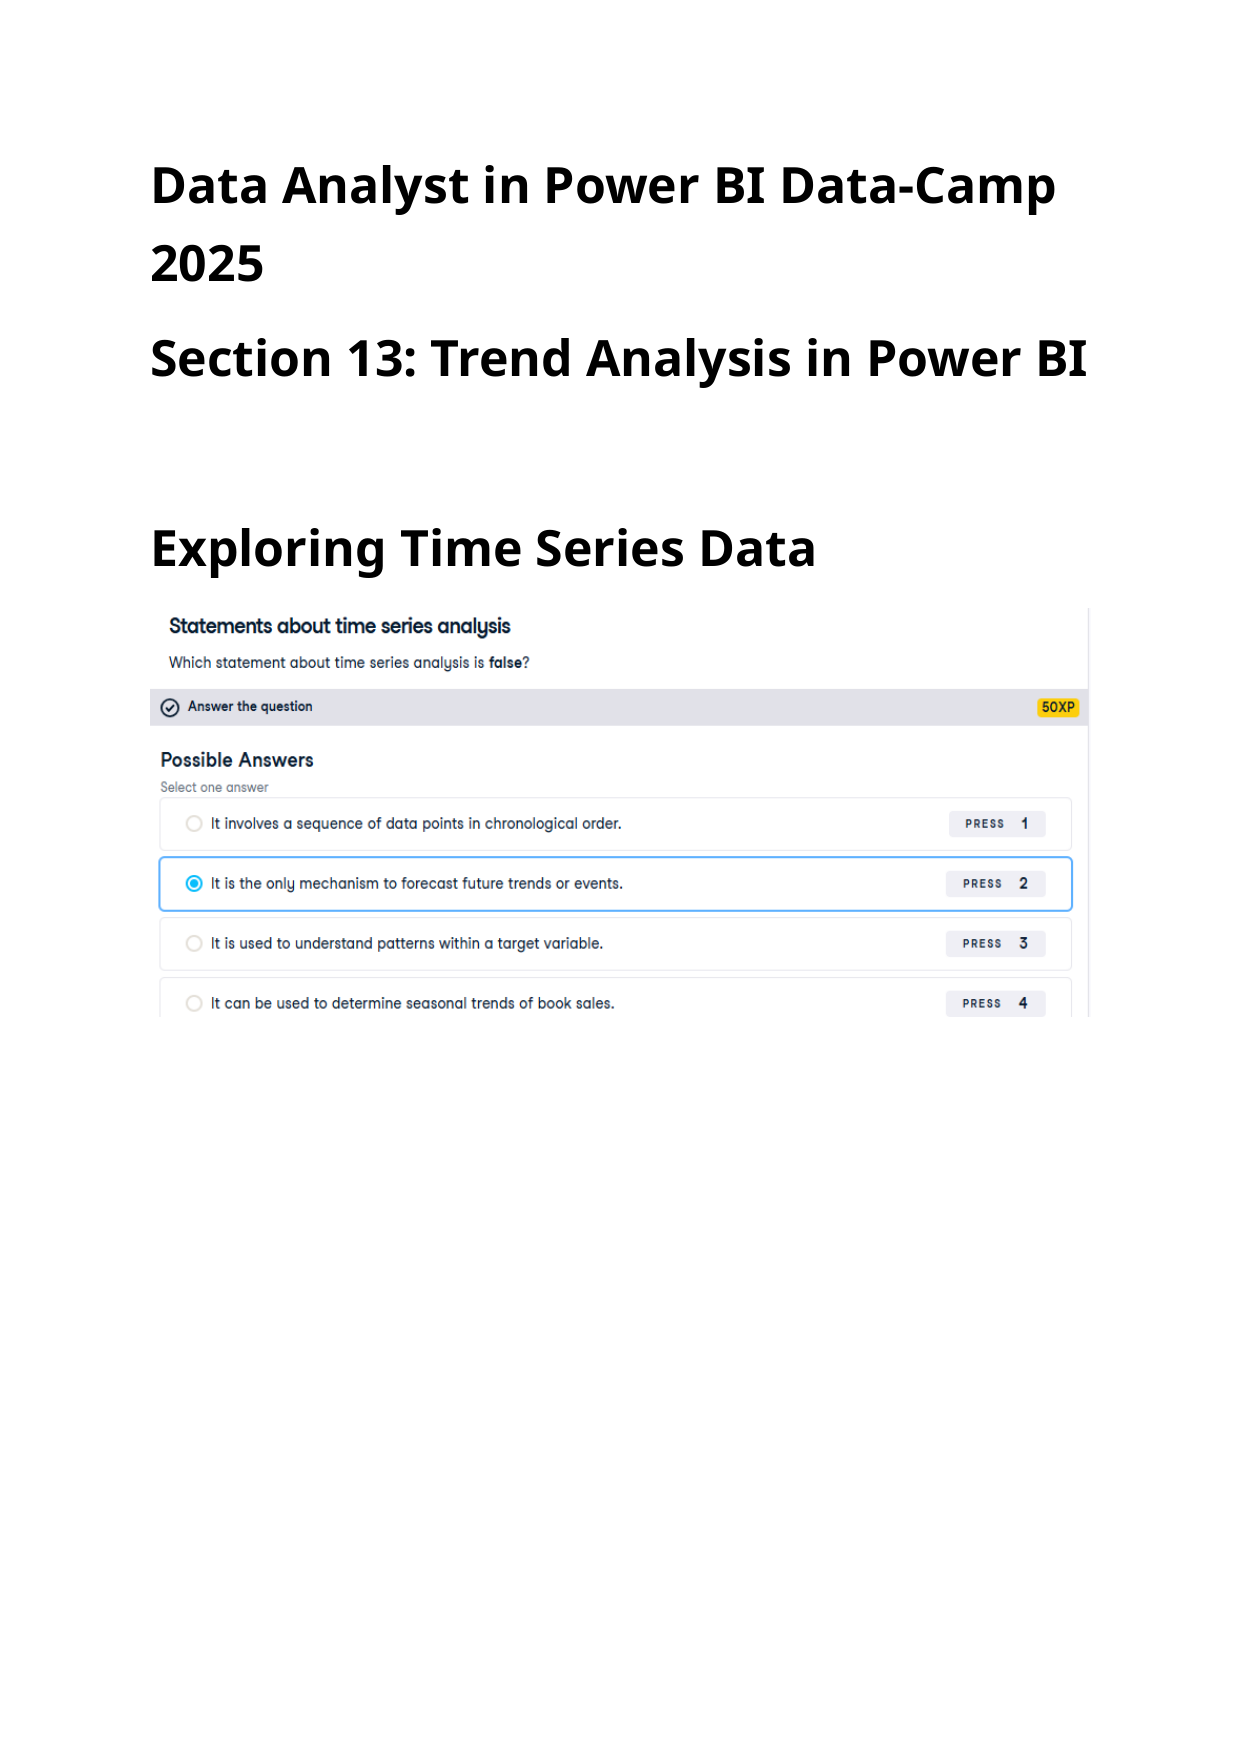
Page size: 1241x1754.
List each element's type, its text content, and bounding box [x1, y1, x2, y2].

text Exploring Time Series Data [150, 513, 1090, 581]
text Section 13: Trend Analysis in Power BI [150, 323, 1090, 391]
picture [150, 608, 1091, 1017]
text Data Analyst in Power BI Data-Camp 2025 [150, 150, 1090, 296]
